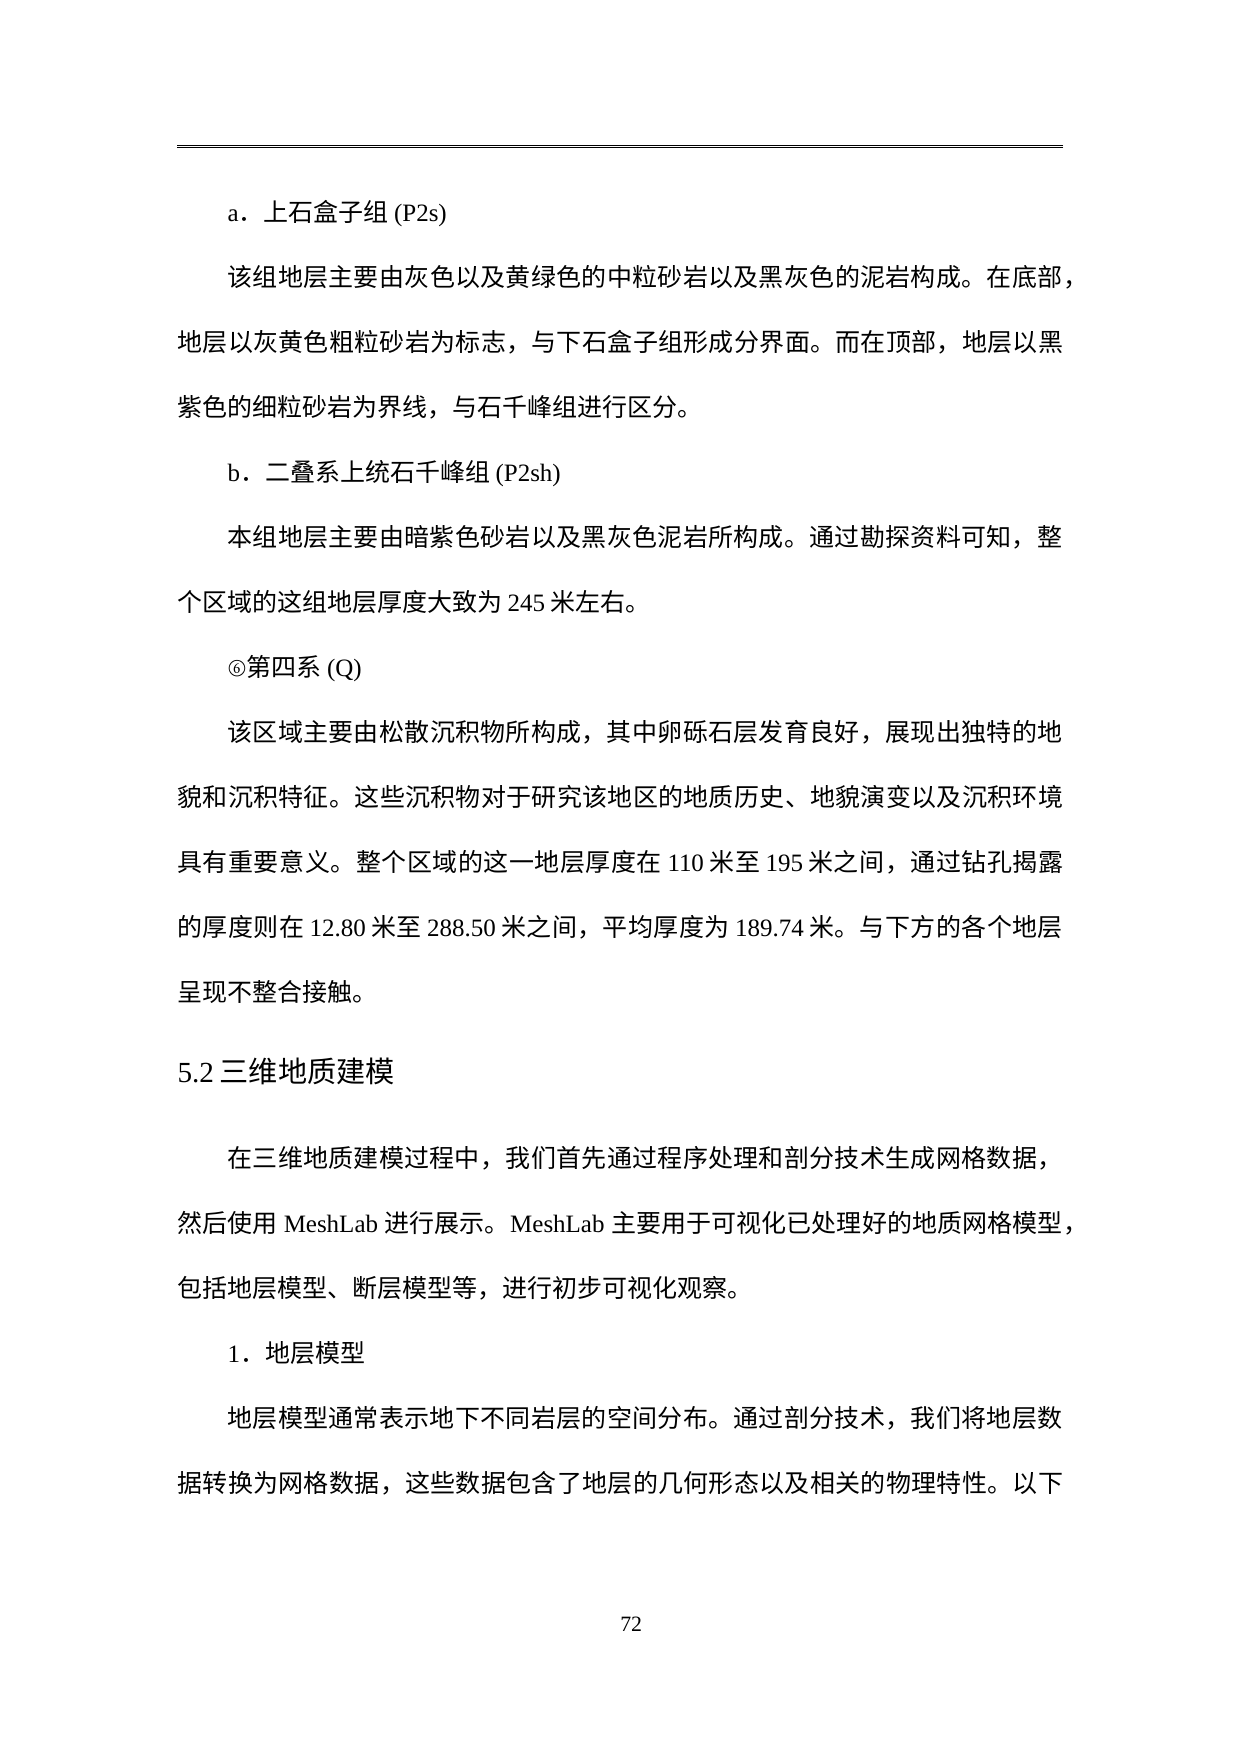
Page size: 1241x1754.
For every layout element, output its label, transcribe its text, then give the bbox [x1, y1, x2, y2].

text ⑥第四系 (Q) [177, 633, 1063, 698]
text 该组地层主要由灰色以及黄绿色的中粒砂岩以及黑灰色的泥岩构成。在底部，地层以灰黄色粗粒砂岩为标志，与下石盒子组形成分界面。而在顶部，地层以黑紫色的细粒砂岩为界线，与石千峰组进行区分。 [177, 243, 1063, 438]
text 在三维地质建模过程中，我们首先通过程序处理和剖分技术生成网格数据，然后使用 MeshLab 进行展示。MeshLab 主要用于可视化已处理好的地质网格模型，包括地层模型、断层模型等，进行初步可视化观察。 [177, 1124, 1063, 1319]
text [177, 1384, 1063, 1514]
text 该区域主要由松散沉积物所构成，其中卵砾石层发育良好，展现出独特的地貌和沉积特征。这些沉积物对于研究该地区的地质历史、地貌演变以及沉积环境具有重要意义。整个区域的这一地层厚度在110米至195米之间，通过钻孔揭露的厚度则在12.80米至288.50米之间，平均厚度为189.74米。与下方的各个地层呈现不整合接触。 [177, 698, 1063, 1023]
text b．二叠系上统石千峰组 (P2sh) [177, 438, 1063, 503]
text 本组地层主要由暗紫色砂岩以及黑灰色泥岩所构成。通过勘探资料可知，整个区域的这组地层厚度大致为245米左右。 [177, 503, 1063, 633]
text a．上石盒子组 (P2s) [177, 178, 1063, 243]
text 5.2三维地质建模 [177, 1048, 1063, 1091]
text 1．地层模型 [177, 1319, 1063, 1384]
